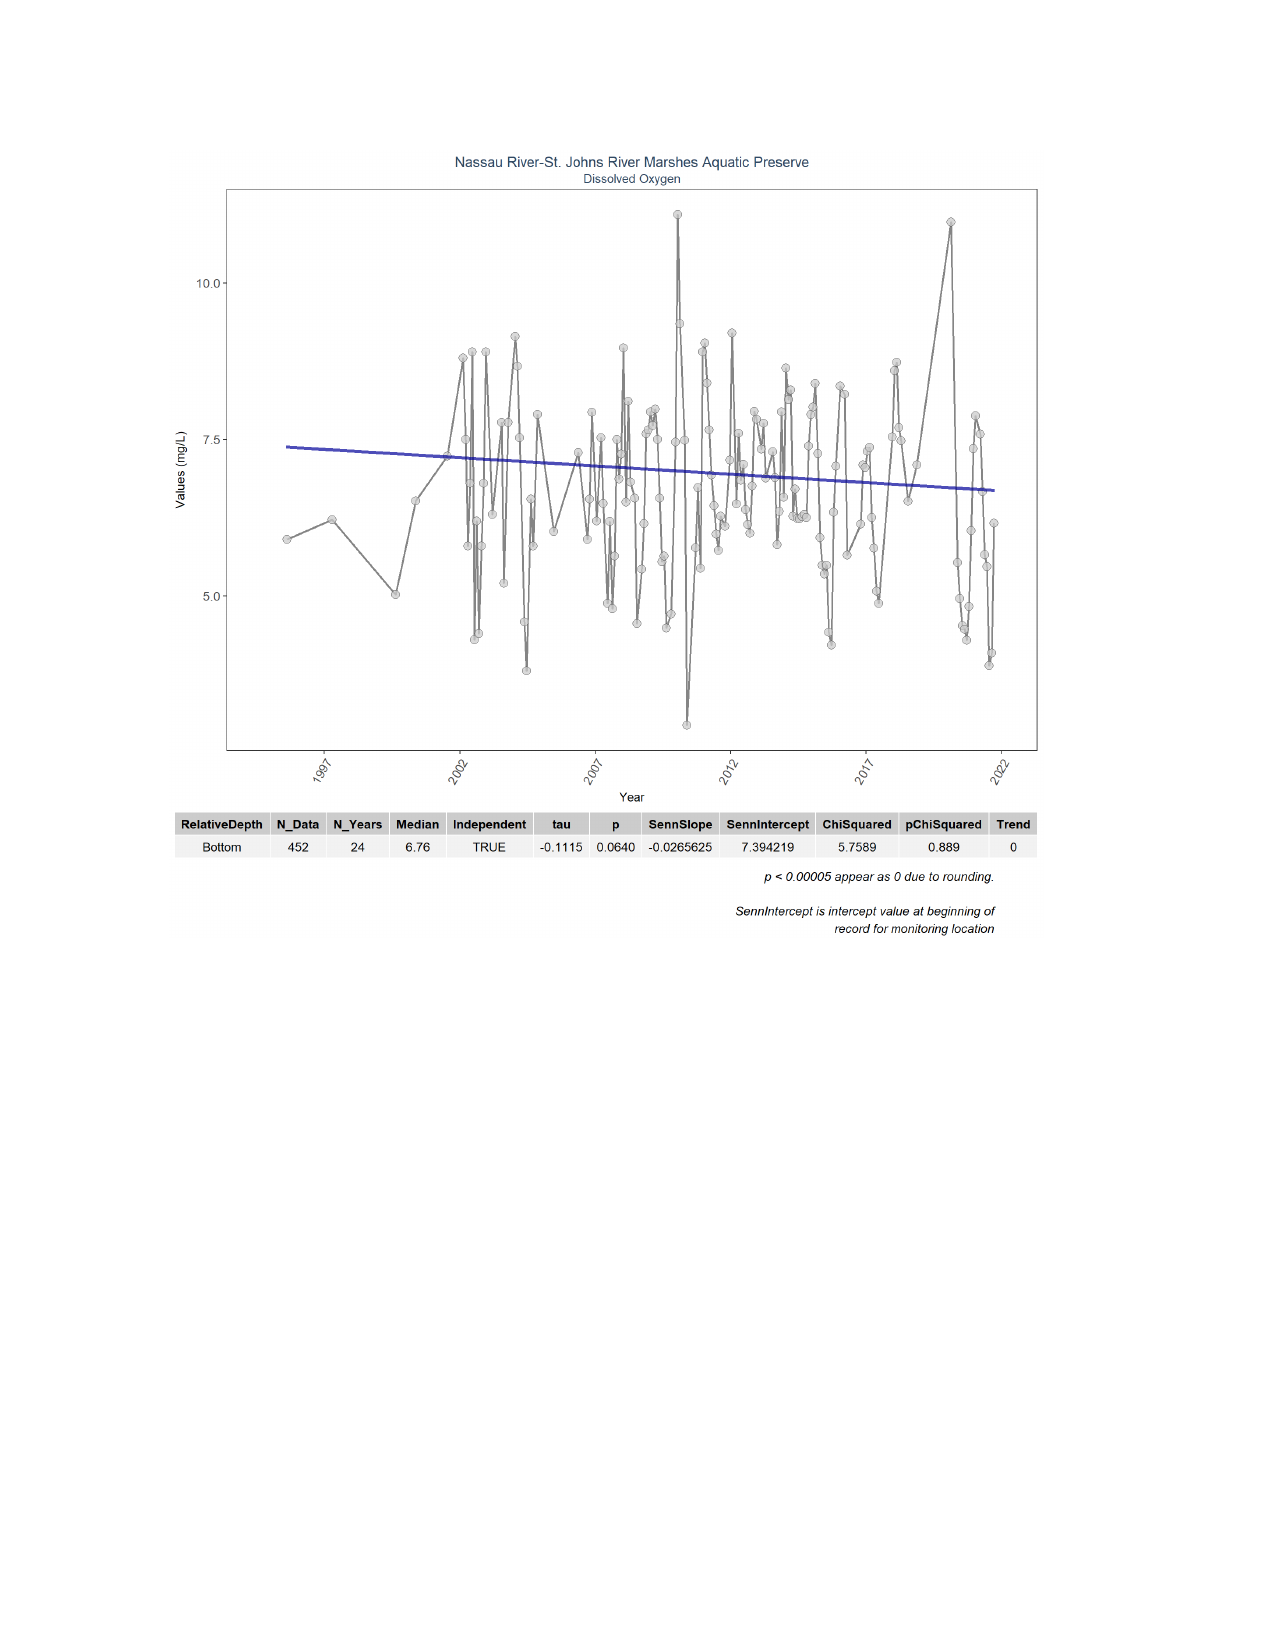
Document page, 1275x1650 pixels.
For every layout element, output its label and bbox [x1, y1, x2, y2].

picture [168, 150, 1044, 938]
